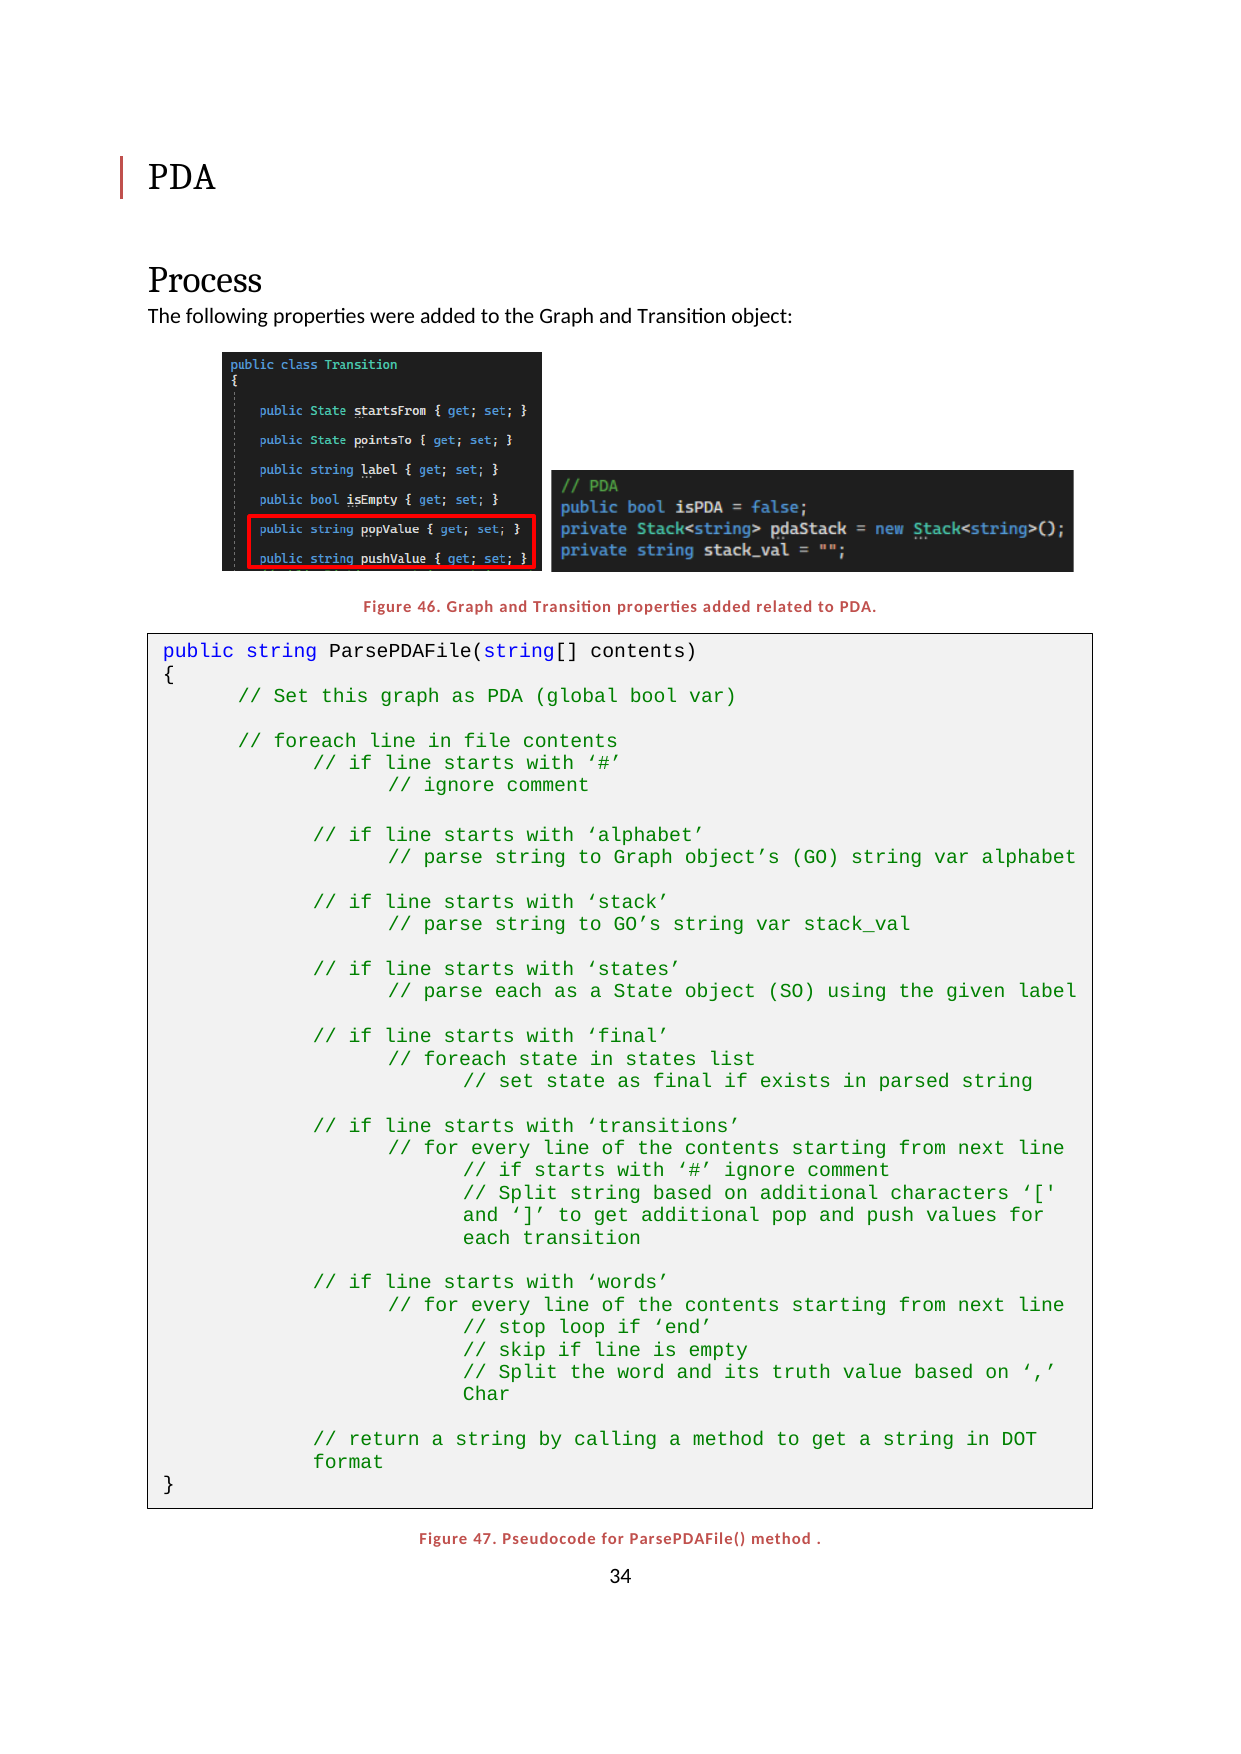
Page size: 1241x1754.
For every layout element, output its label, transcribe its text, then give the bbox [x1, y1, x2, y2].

picture [222, 352, 542, 571]
text Figure 46. Graph and Transition properties added related to PDA. [148, 597, 1093, 617]
text The following properties were added to the Graph and Transition object: [148, 302, 1093, 328]
subtitle Process [148, 259, 1093, 302]
text Figure 47. Pseudocode for ParsePDAFile() method . [148, 1528, 1093, 1549]
picture [551, 470, 1074, 572]
subtitle PDA [123, 156, 1093, 199]
